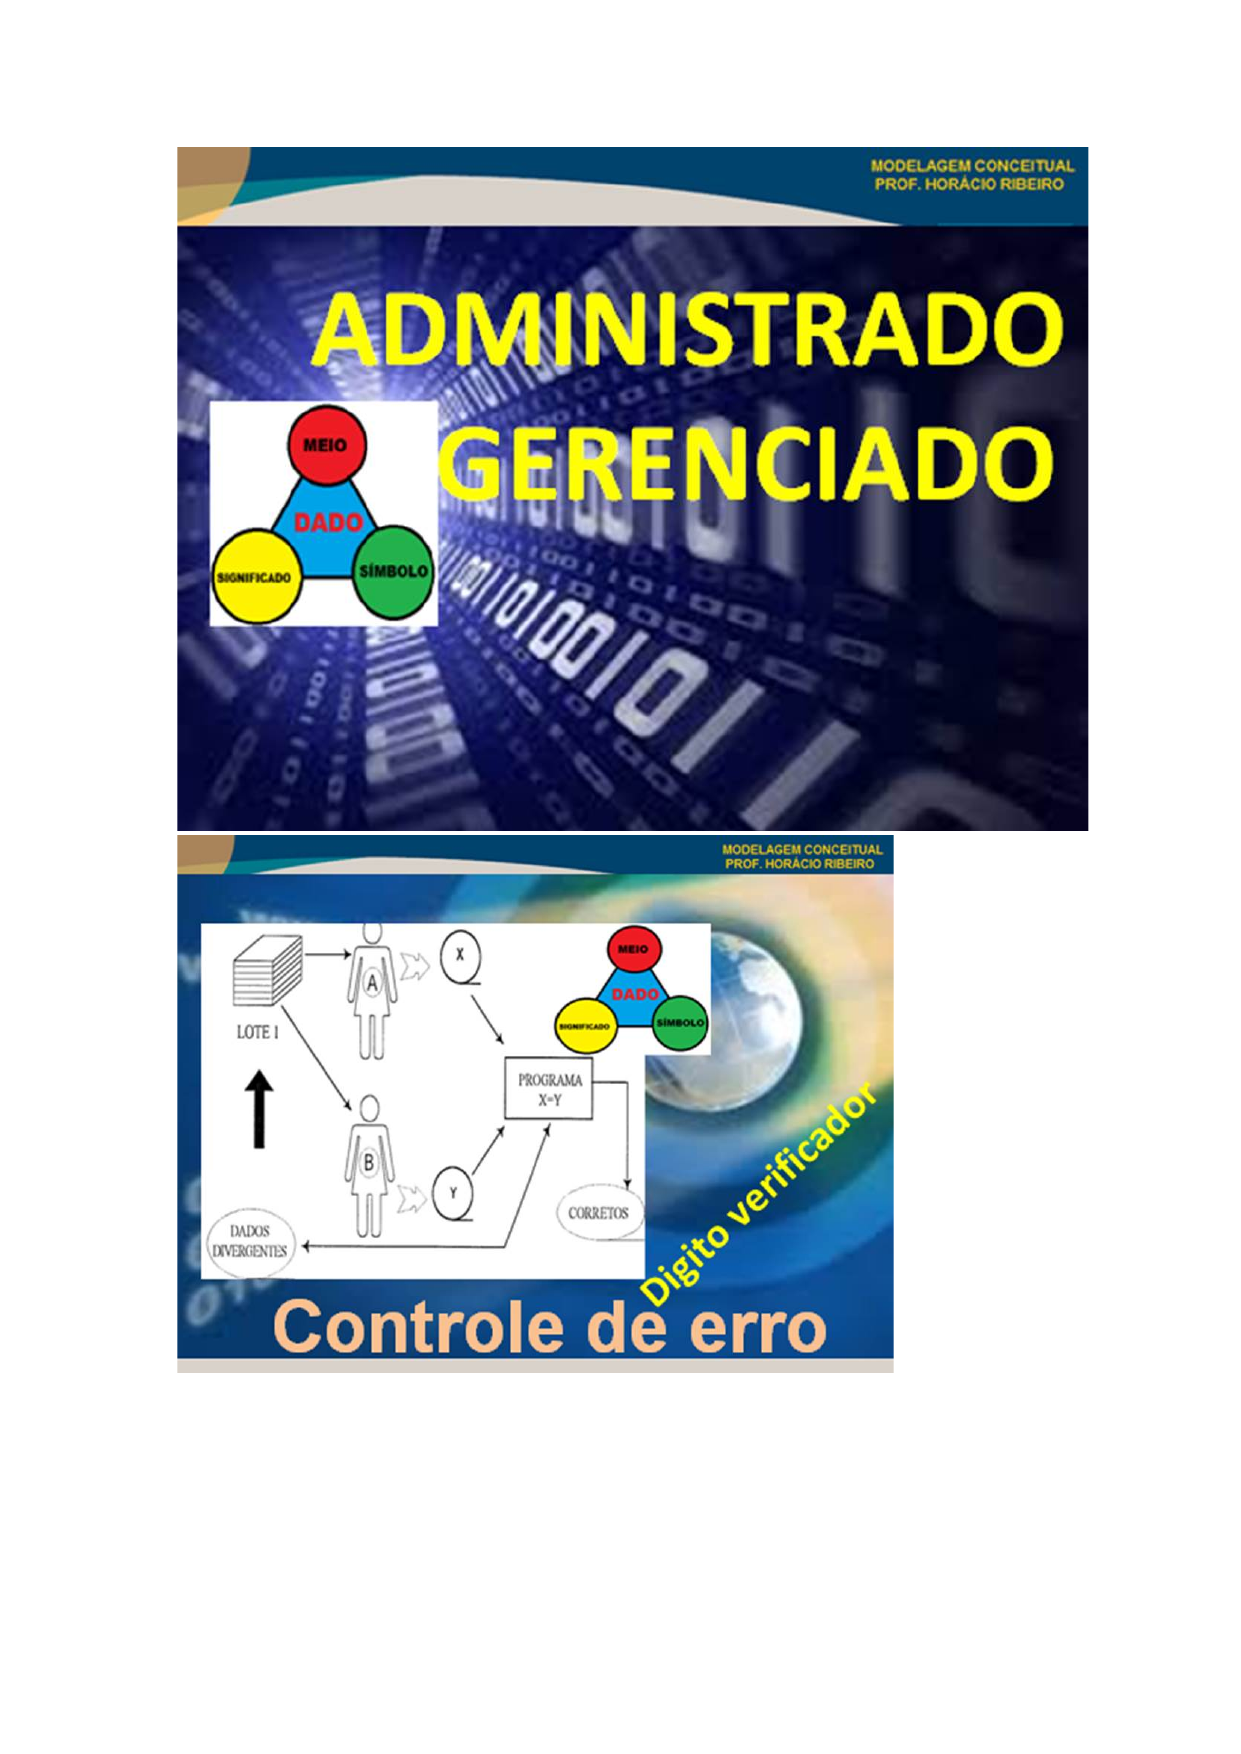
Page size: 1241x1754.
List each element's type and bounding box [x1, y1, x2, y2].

picture [177, 147, 1089, 831]
picture [1001, 147, 1013, 151]
picture [177, 835, 894, 1373]
